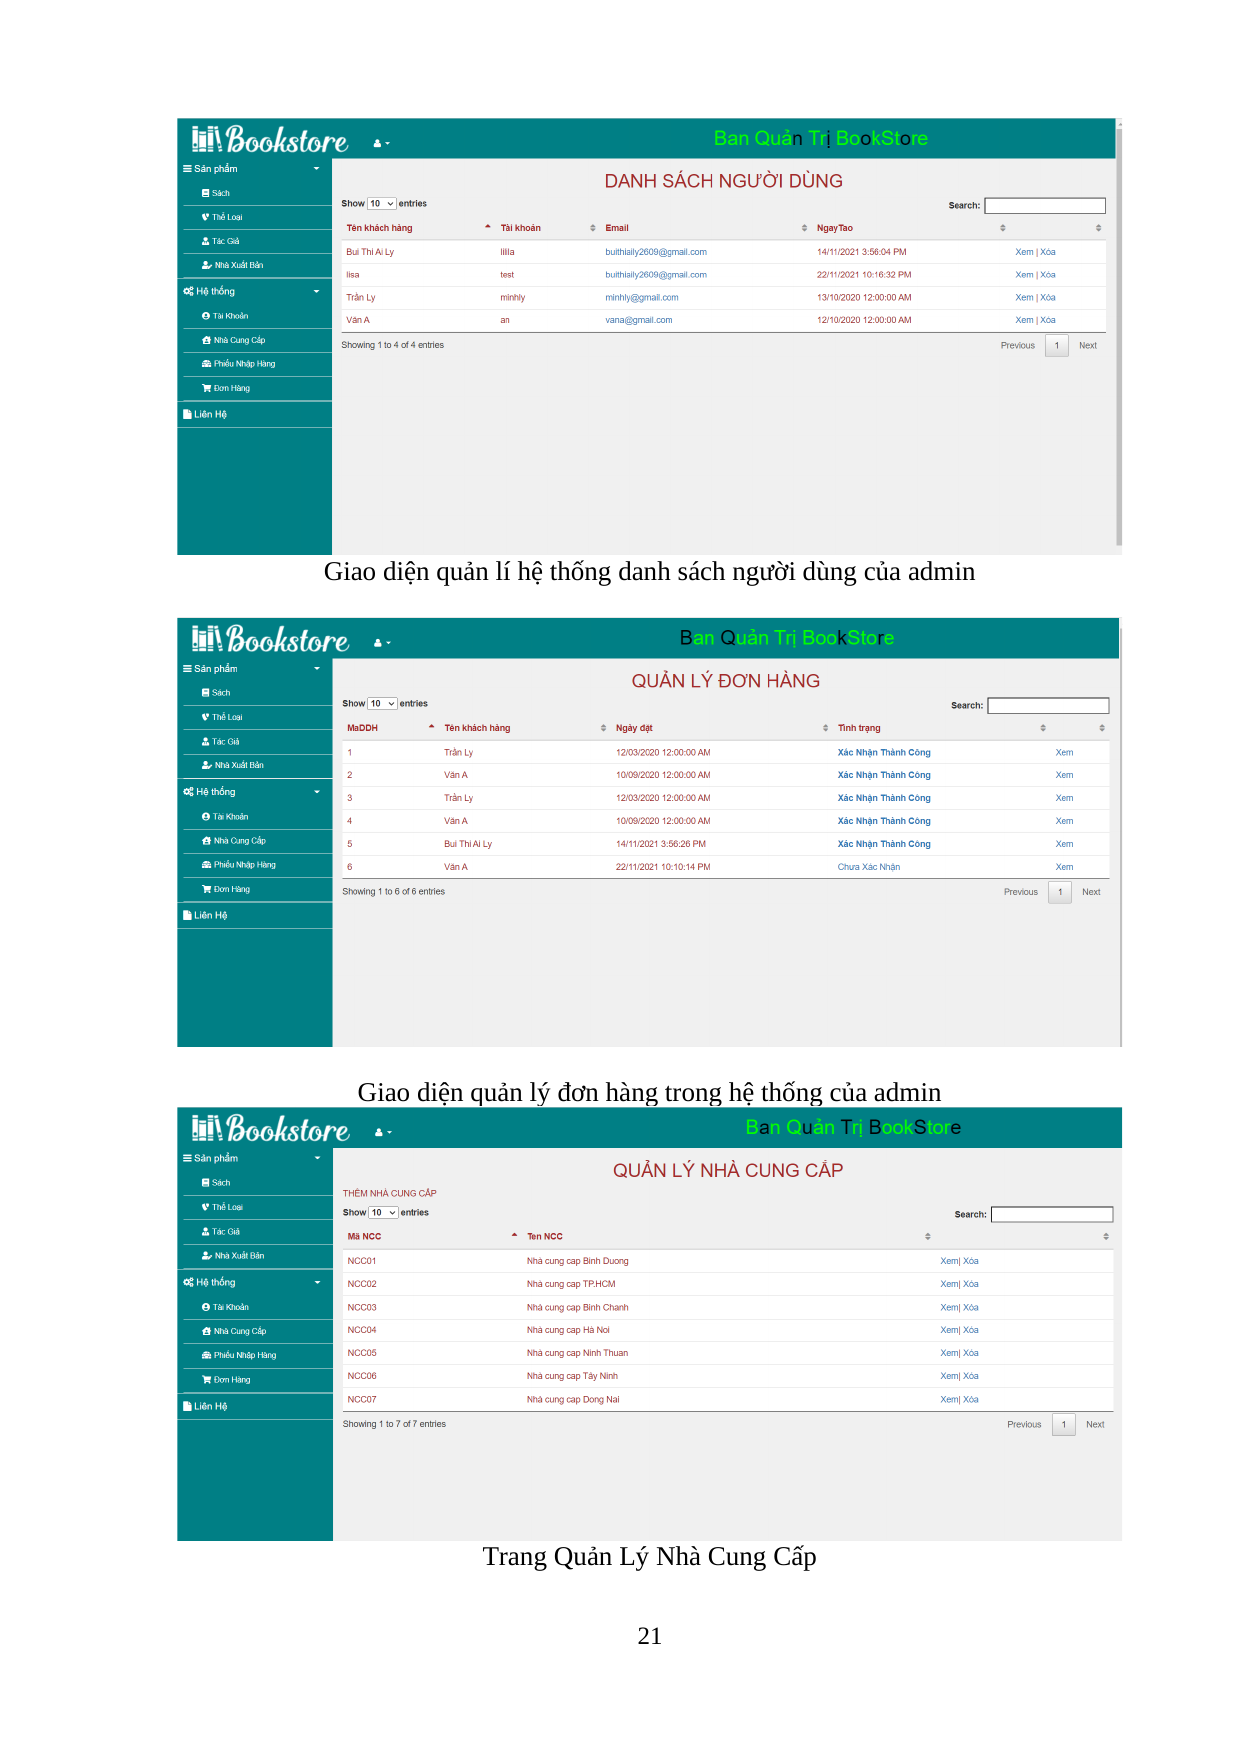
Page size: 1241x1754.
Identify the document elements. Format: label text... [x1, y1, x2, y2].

text Giao diện quản lí hệ thống danh sách người dùng của admin [177, 555, 1122, 586]
text Trang Quản Lý Nhà Cung Cấp [177, 1541, 1122, 1572]
text Giao diện quản lý đơn hàng trong hệ thống của admin [177, 1076, 1122, 1106]
